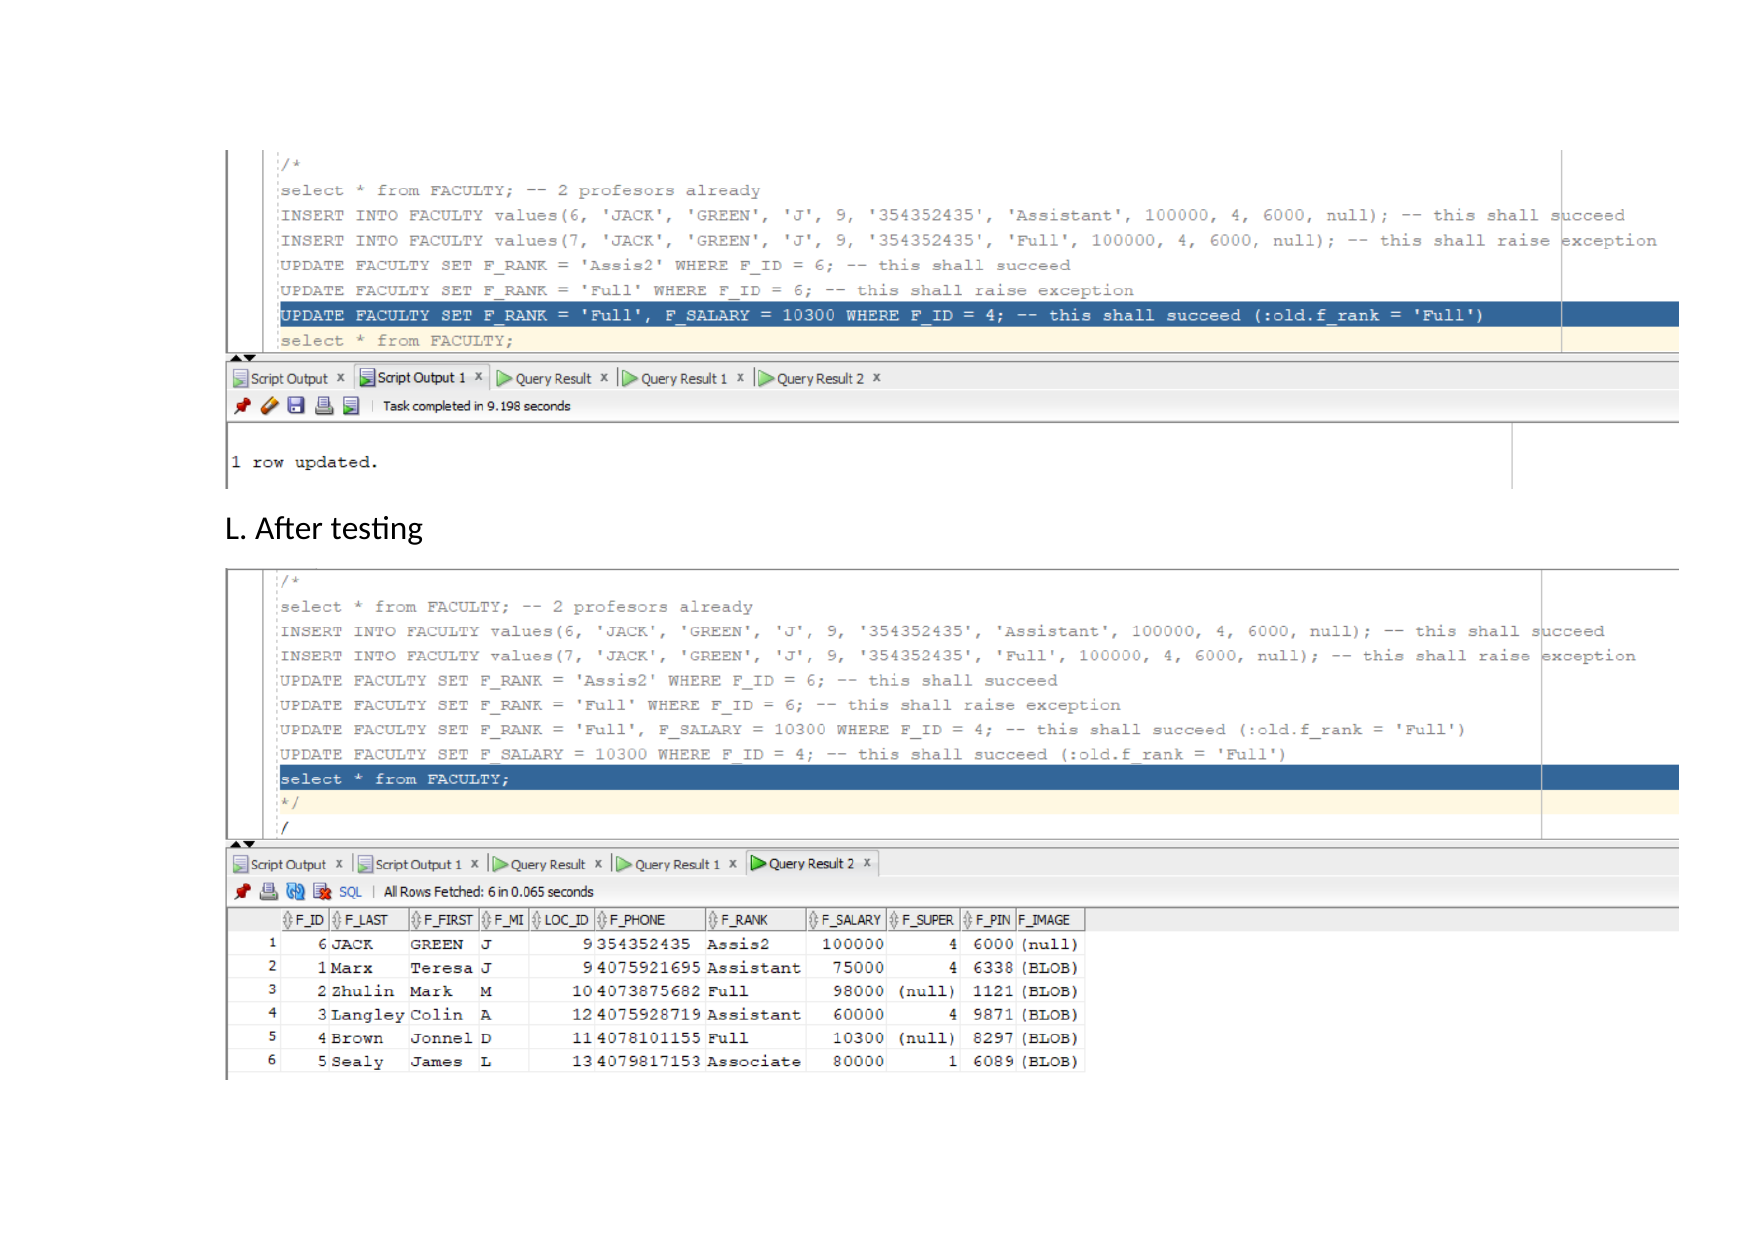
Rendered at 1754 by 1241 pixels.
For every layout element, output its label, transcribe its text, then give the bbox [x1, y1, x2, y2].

picture [225, 150, 1679, 489]
picture [225, 568, 1679, 1080]
text L. After testing [150, 507, 1604, 548]
